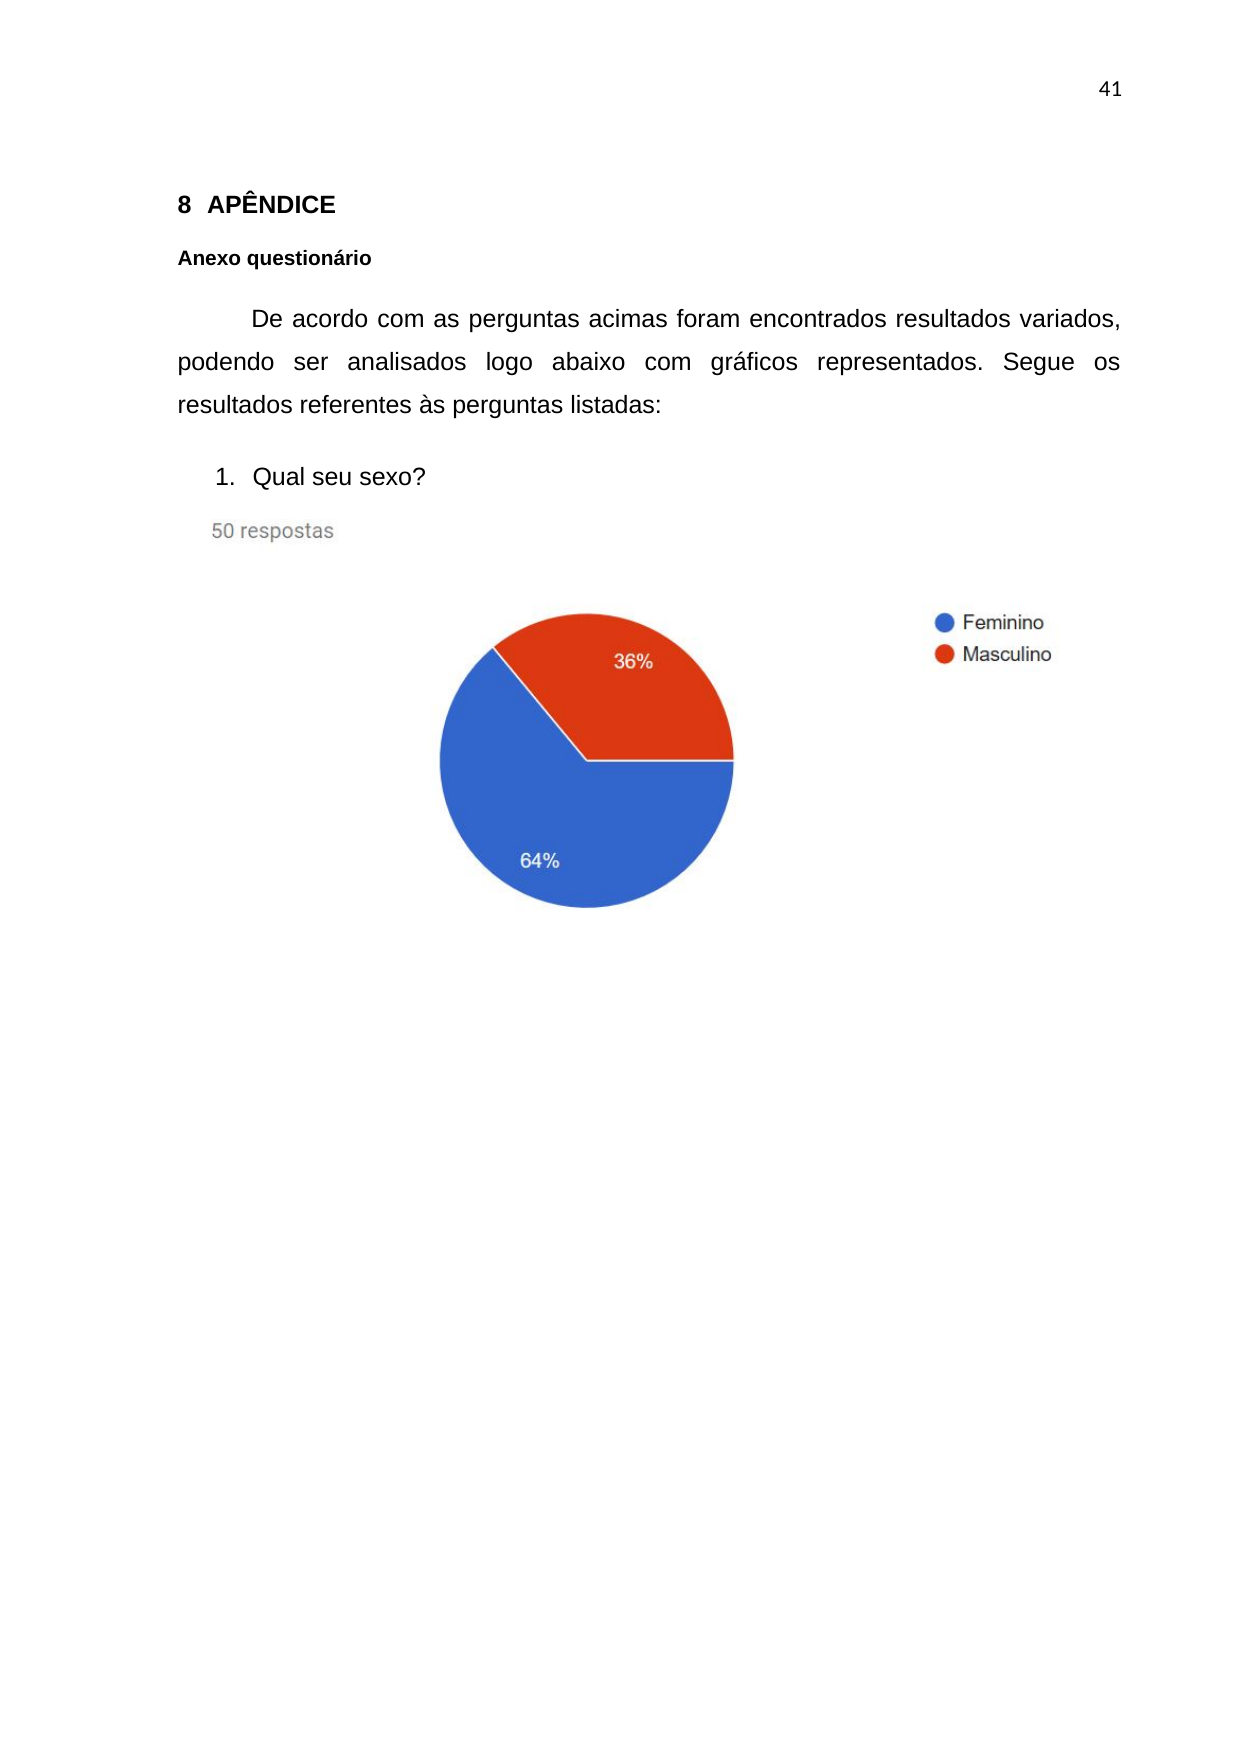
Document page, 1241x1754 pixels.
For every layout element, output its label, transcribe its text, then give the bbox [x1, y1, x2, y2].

picture [177, 519, 1123, 943]
subtitle Anexo questionário [177, 245, 1122, 269]
text De acordo com as perguntas acimas foram encontrados resultados variados, podendo ser analisados logo abaixo com gráficos representados. Segue os resultados referentes às perguntas listadas: [177, 304, 1122, 419]
subtitle APÊNDICE [177, 190, 1122, 218]
list Qual seu sexo? [215, 462, 1122, 491]
